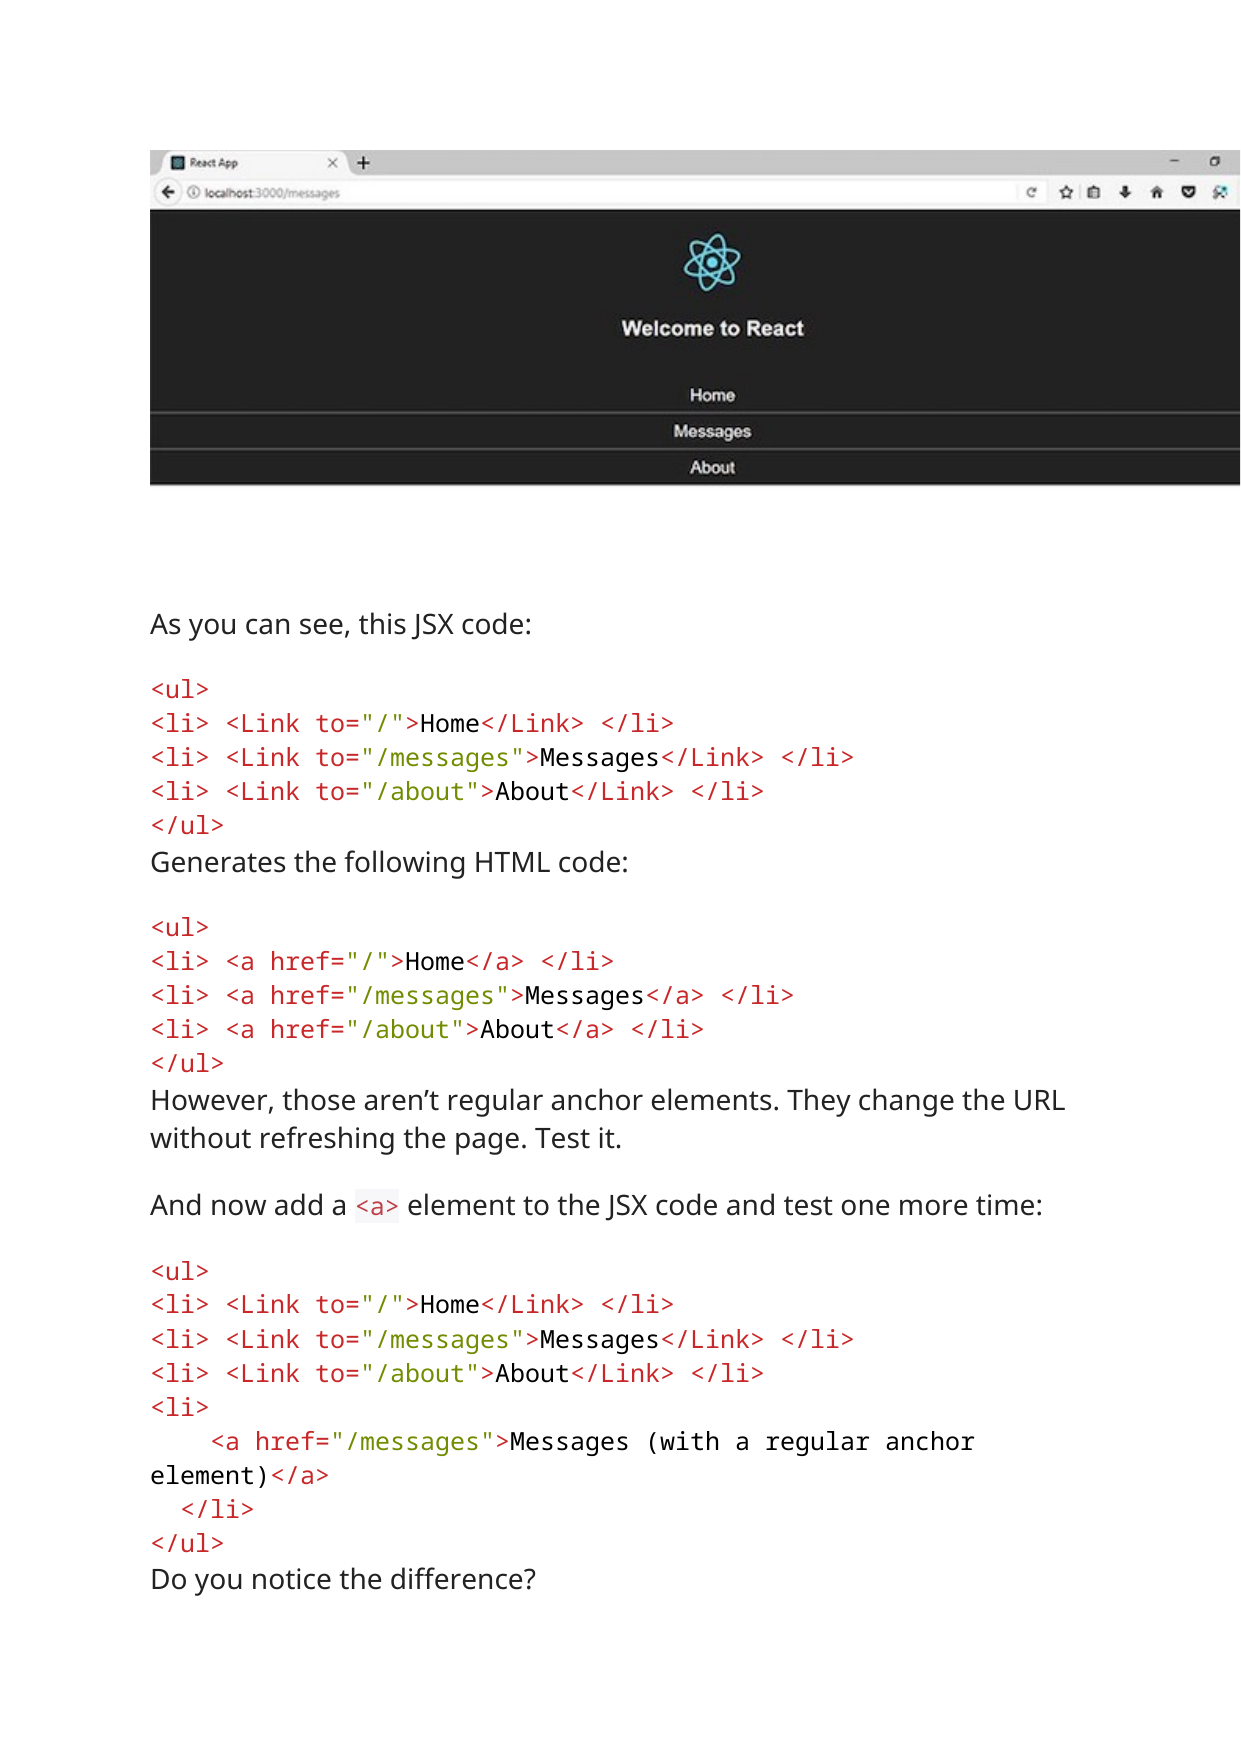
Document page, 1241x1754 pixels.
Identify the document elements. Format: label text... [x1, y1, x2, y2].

text <li> <Link to="/">Home</Link> </li> [150, 1287, 1090, 1321]
text And now add a <a> element to the JSX code and test one more time: [150, 1186, 1090, 1224]
text </ul> [150, 1526, 1090, 1560]
text <ul> [150, 1253, 1090, 1287]
text <li> <a href="/messages">Messages</a> </li> [150, 978, 1090, 1012]
text However, those aren’t regular anchor elements. They change the URL without refreshing the page. Test it. [150, 1080, 1090, 1156]
text <li> <Link to="/about">About</Link> </li> [150, 774, 1090, 808]
text <a href="/messages">Messages (with a regular anchor element)</a> [150, 1423, 1090, 1492]
text <li> <Link to="/messages">Messages</Link> </li> [150, 1321, 1090, 1355]
text <ul> [150, 672, 1090, 706]
text <li> <Link to="/messages">Messages</Link> </li> [150, 740, 1090, 774]
text As you can see, this JSX code: [150, 604, 1090, 642]
text </ul> [150, 808, 1090, 842]
text </li> [150, 1492, 1090, 1526]
text <ul> [150, 909, 1090, 943]
text <li> <Link to="/">Home</Link> </li> [150, 706, 1090, 740]
text <li> <a href="/about">About</a> </li> [150, 1012, 1090, 1046]
text Generates the following HTML code: [150, 842, 1090, 880]
text <li> <a href="/">Home</a> </li> [150, 943, 1090, 978]
text Do you notice the difference? [150, 1560, 1090, 1598]
text <li> [150, 1389, 1090, 1423]
text <li> <Link to="/about">About</Link> </li> [150, 1355, 1090, 1389]
text </ul> [150, 1046, 1090, 1080]
picture [150, 150, 1241, 575]
